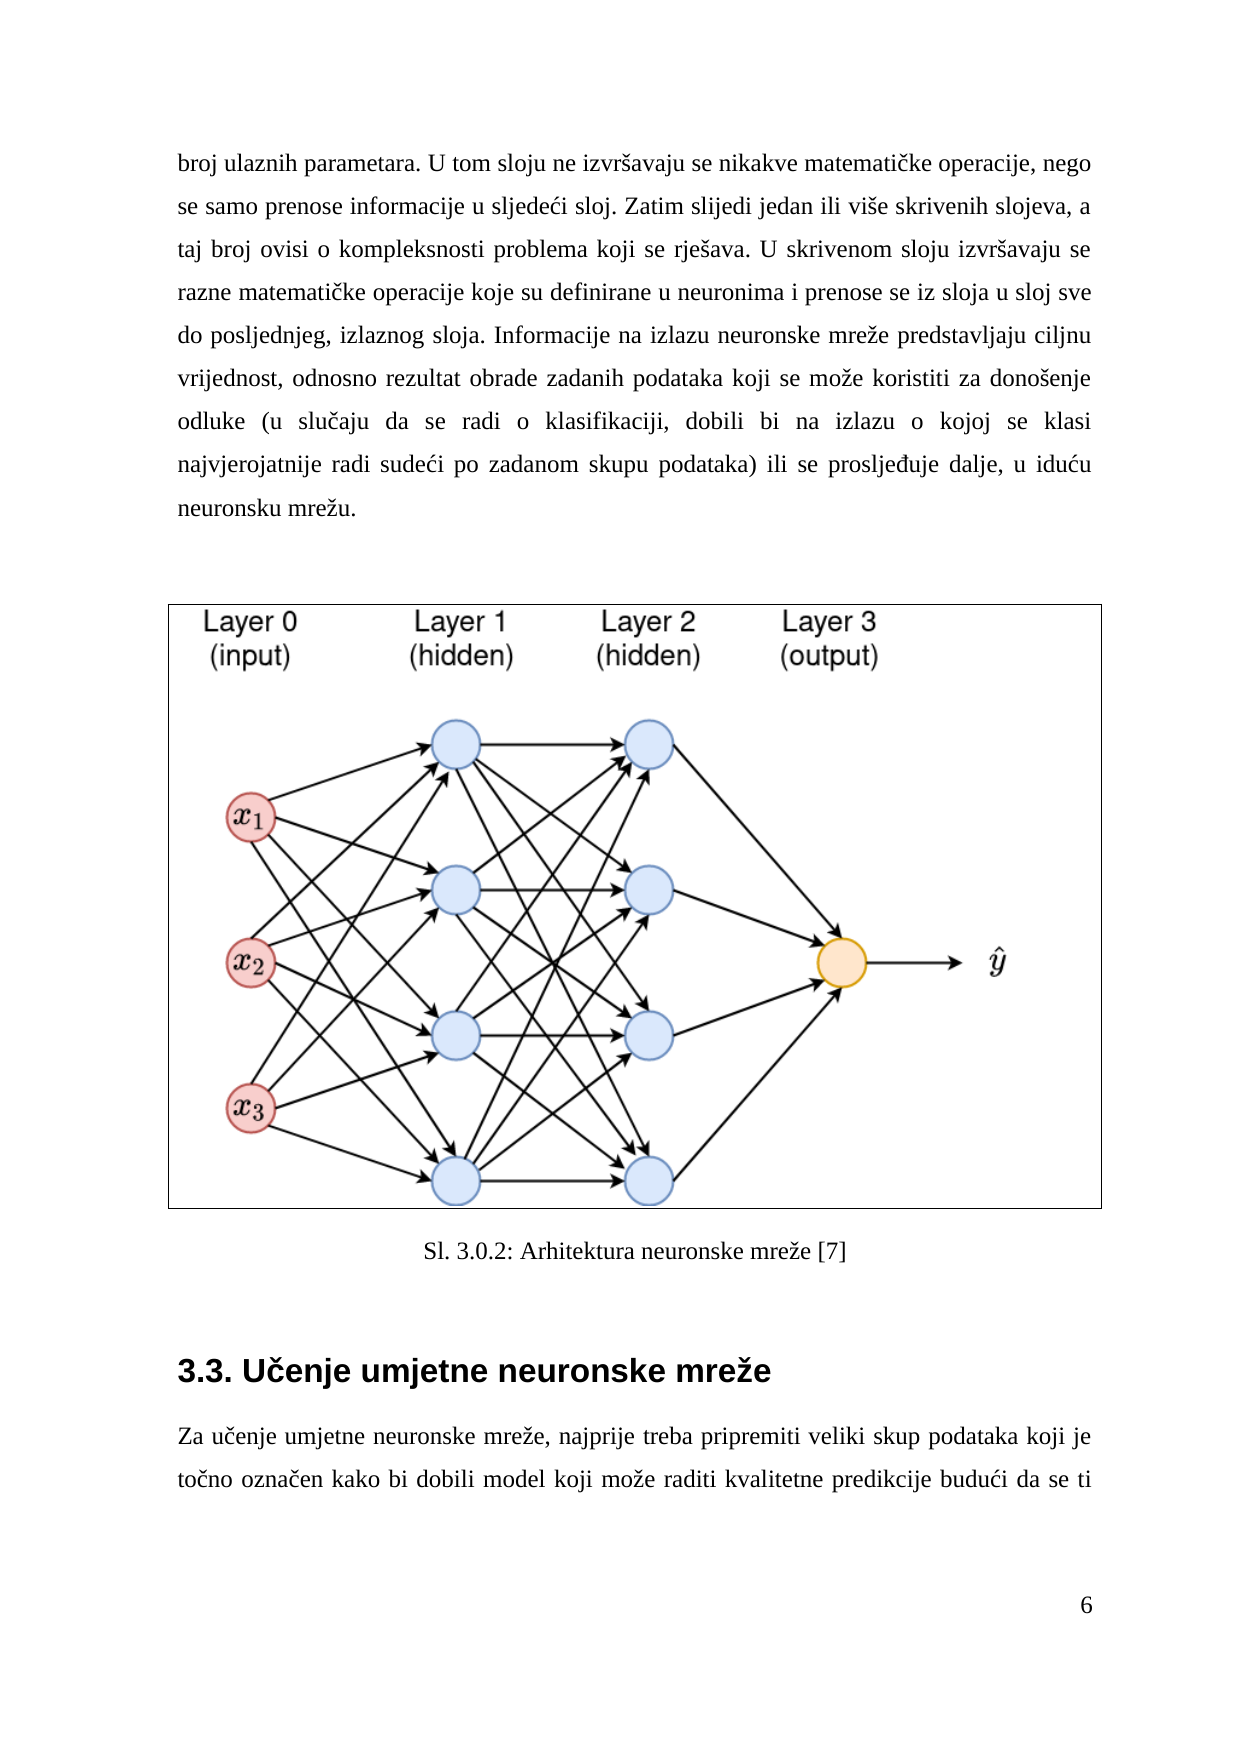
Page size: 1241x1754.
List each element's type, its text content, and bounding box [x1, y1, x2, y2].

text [177, 1421, 1092, 1493]
text Sl. 3.0.2: Arhitektura neuronske mreže [7] [177, 1236, 1092, 1264]
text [177, 148, 1092, 521]
subtitle 3.3. Učenje umjetne neuronske mreže [177, 1351, 1092, 1390]
picture [177, 606, 1072, 1206]
